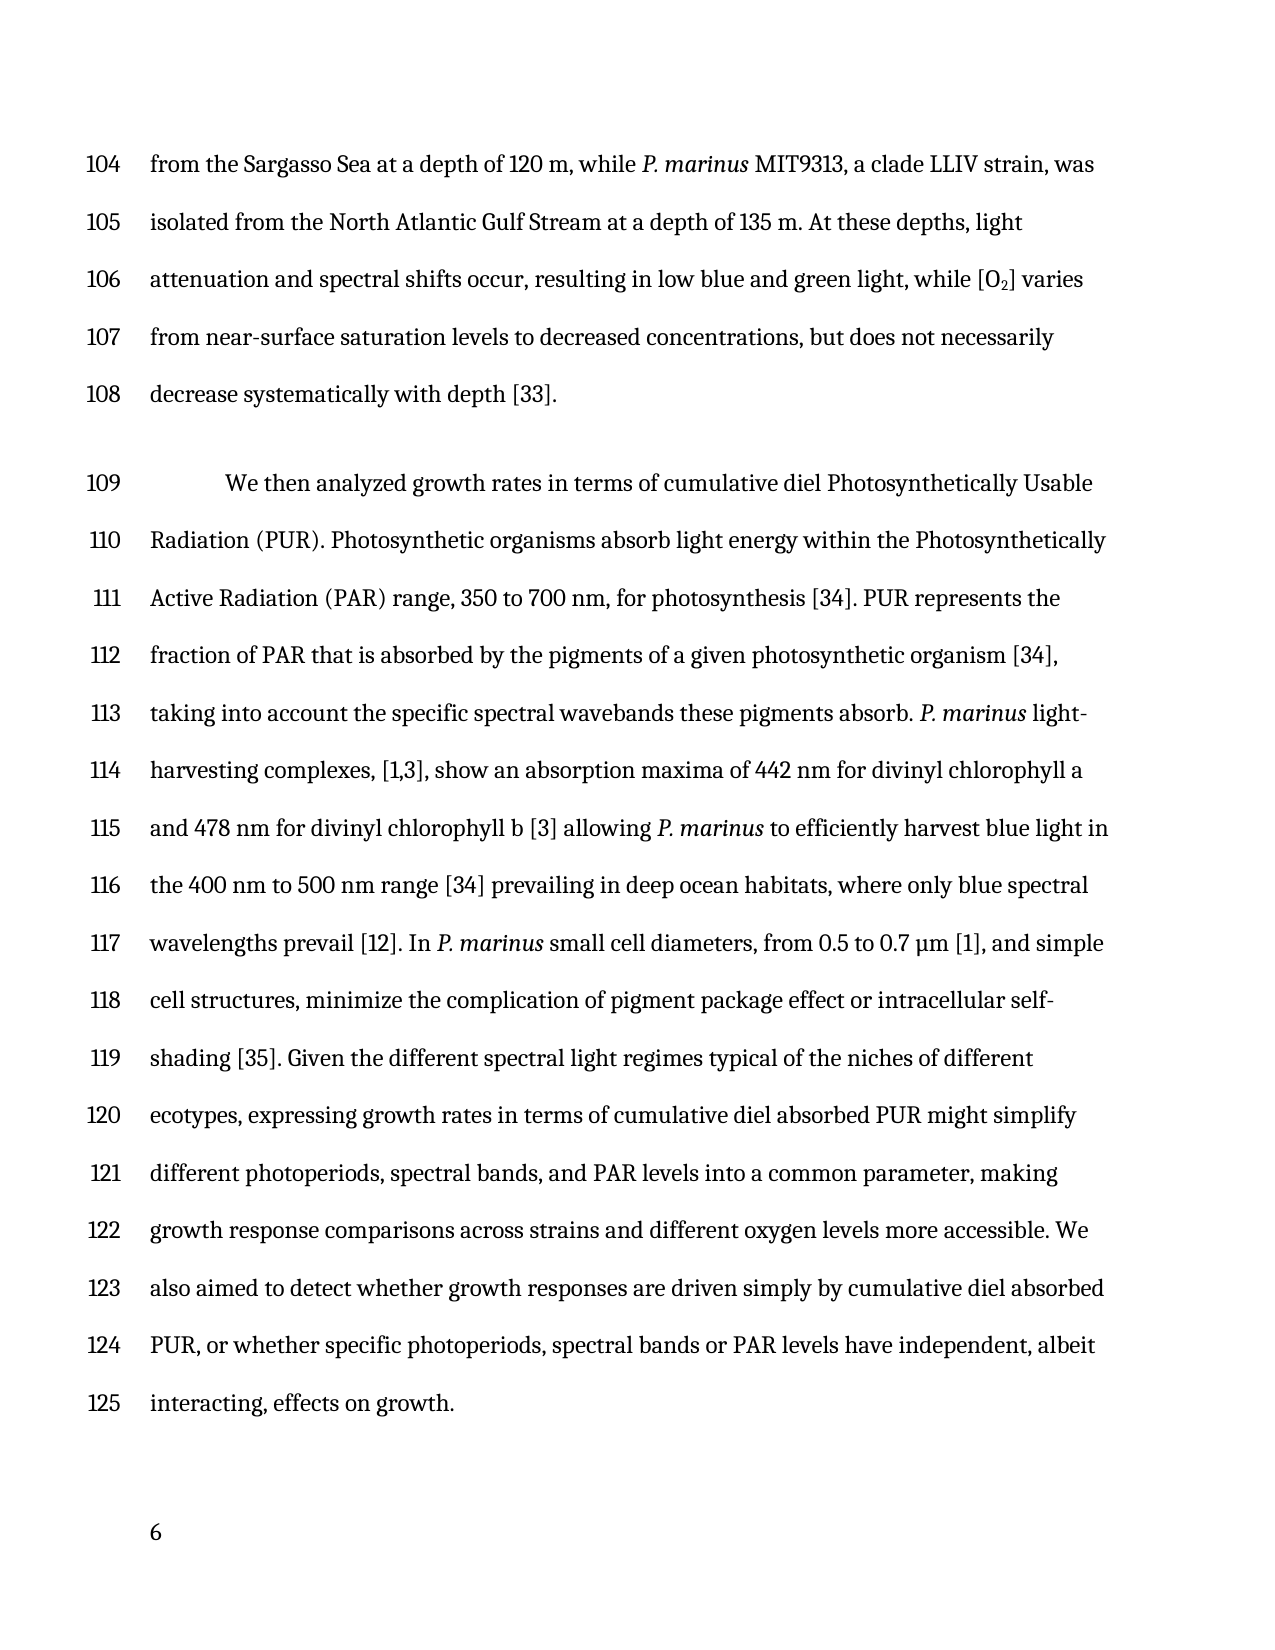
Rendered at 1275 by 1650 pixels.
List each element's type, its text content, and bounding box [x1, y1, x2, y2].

text We then analyzed growth rates in terms of cumulative diel Photosynthetically Usable Radiation (PUR). Photosynthetic organisms absorb light energy within the Photosynthetically Active Radiation (PAR) range, 350 to 700 nm, for photosynthesis [34]. PUR represents the fraction of PAR that is absorbed by the pigments of a given photosynthetic organism [34], taking into account the specific spectral wavebands these pigments absorb. P. marinus light-harvesting complexes, [1,3], show an absorption maxima of 442 nm for divinyl chlorophyll a and 478 nm for divinyl chlorophyll b [3] allowing P. marinus to efficiently harvest blue light in the 400 nm to 500 nm range [34] prevailing in deep ocean habitats, where only blue spectral wavelengths prevail [12]. In P. marinus small cell diameters, from 0.5 to 0.7 µm [1], and simple cell structures, minimize the complication of pigment package effect or intracellular self-shading [35]. Given the different spectral light regimes typical of the niches of different ecotypes, expressing growth rates in terms of cumulative diel absorbed PUR might simplify different photoperiods, spectral bands, and PAR levels into a common parameter, making growth response comparisons across strains and different oxygen levels more accessible. We also aimed to detect whether growth responses are driven simply by cumulative diel absorbed PUR, or whether specific photoperiods, spectral bands or PAR levels have independent, albeit interacting, effects on growth. [150, 469, 1125, 1417]
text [150, 150, 1125, 409]
